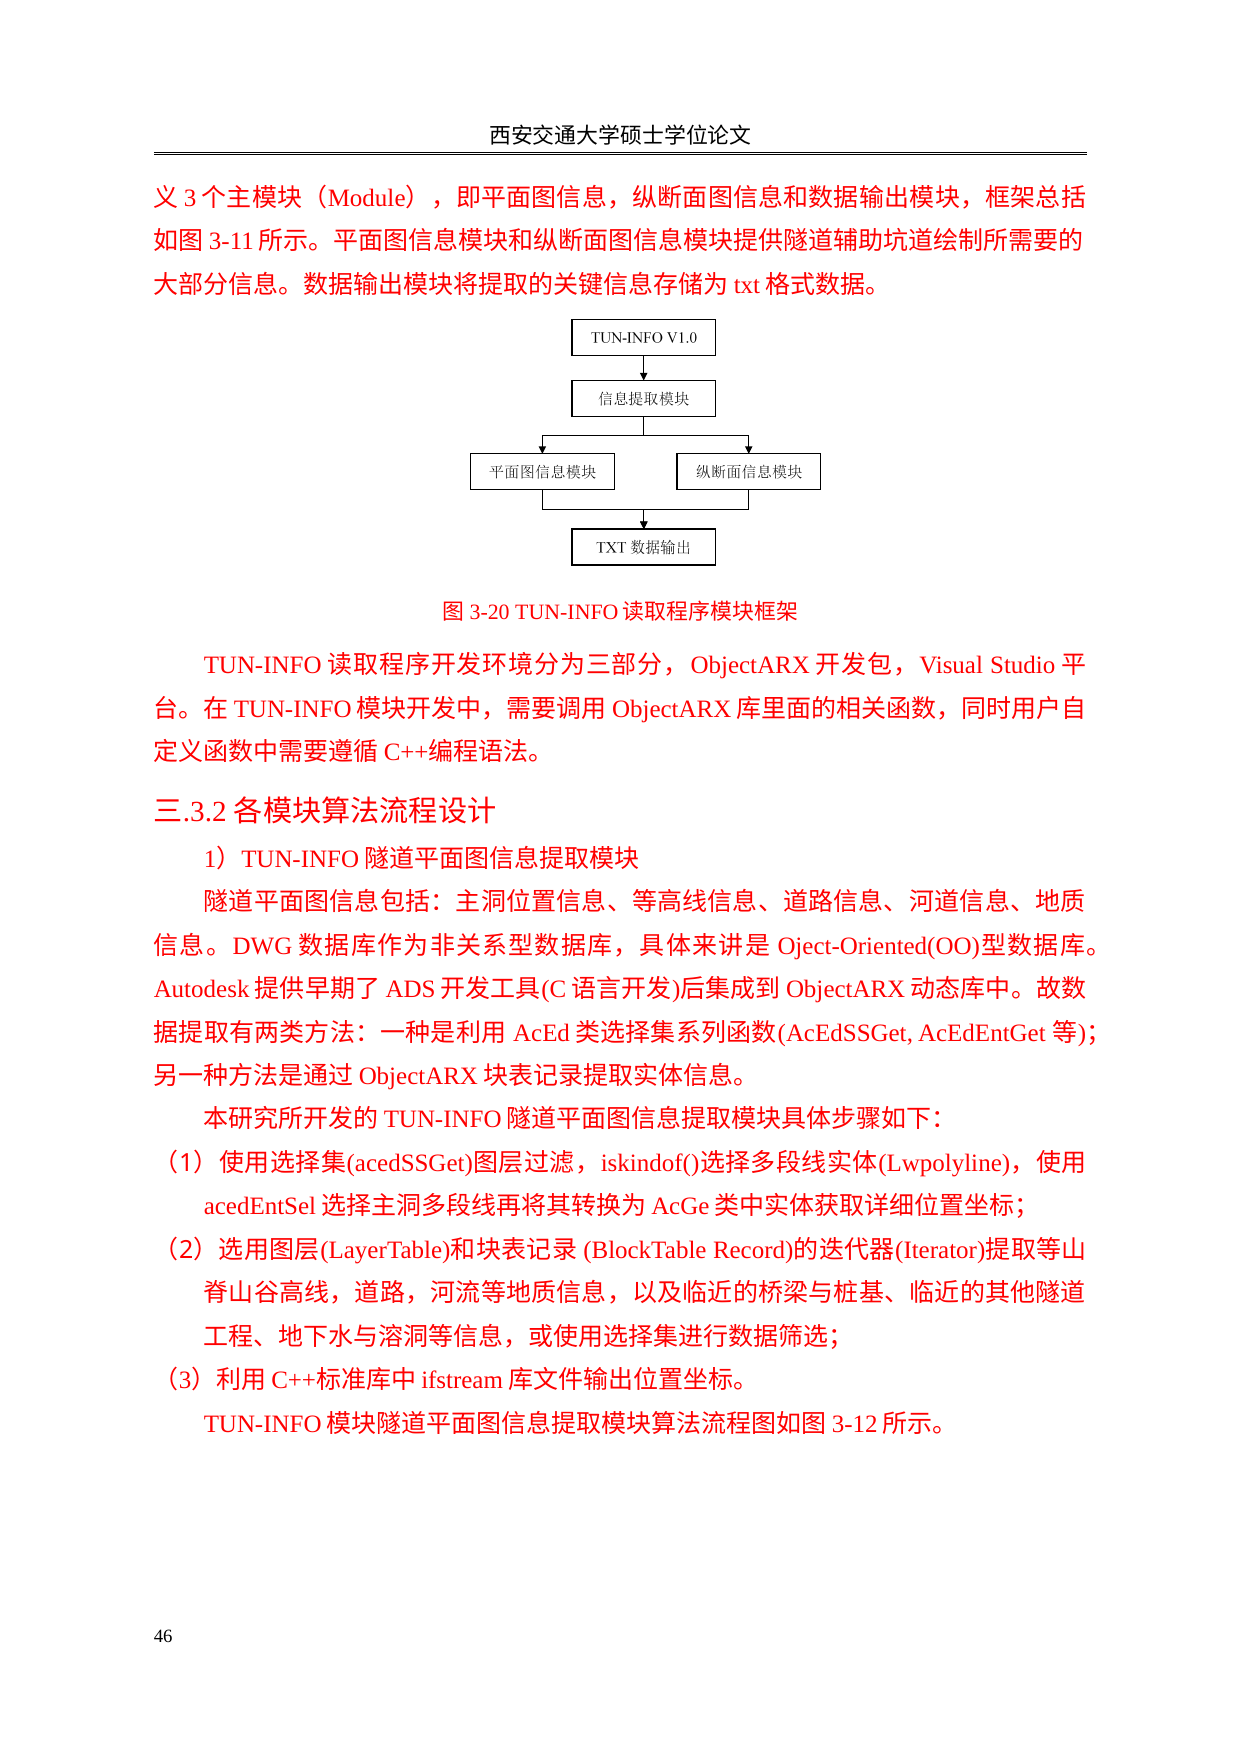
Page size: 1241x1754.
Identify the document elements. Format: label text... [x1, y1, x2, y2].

text TUN-INFO读取程序开发环境分为三部分，ObjectARX开发包，Visual Studio平台。在TUN-INFO模块开发中，需要调用ObjectARX库里面的相关函数，同时用户自定义函数中需要遵循C++编程语法。 [153, 645, 1087, 768]
text TUN-INFO模块隧道平面图信息提取模块算法流程图如图3-12所示。 [153, 1403, 1087, 1439]
text （2）选用图层(LayerTable)和块表记录 (BlockTable Record)的迭代器(Iterator)提取等山脊山谷高线，道路，河流等地质信息，以及临近的桥梁与桩基、临近的其他隧道工程、地下水与溶洞等信息，或使用选择集进行数据筛选； [153, 1229, 1087, 1352]
subtitle TUN-INFO隧道平面图信息提取模块 [153, 838, 1087, 874]
subtitle 各模块算法流程设计 [153, 788, 1087, 830]
text （1）使用选择集(acedSSGet)图层过滤，iskindof()选择多段线实体(Lwpolyline)，使用acedEntSel选择主洞多段线再将其转换为AcGe类中实体获取详细位置坐标； [153, 1142, 1087, 1222]
text 本研究所开发的TUN-INFO隧道平面图信息提取模块具体步骤如下： [153, 1099, 1087, 1135]
text 隧道平面图信息包括：主洞位置信息、等高线信息、道路信息、河道信息、地质信息。DWG数据库作为非关系型数据库，具体来讲是Oject-Oriented(OO)型数据库。Autodesk提供早期了ADS开发工具(C语言开发)后集成到ObjectARX动态库中。故数据提取有两类方法：一种是利用AcEd类选择集系列函数(AcEdSSGet, AcEdEntGet 等)；另一种方法是通过ObjectARX块表记录提取实体信息。 [153, 882, 1087, 1092]
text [153, 177, 1087, 300]
text （3）利用C++标准库中ifstream库文件输出位置坐标。 [153, 1359, 1087, 1396]
